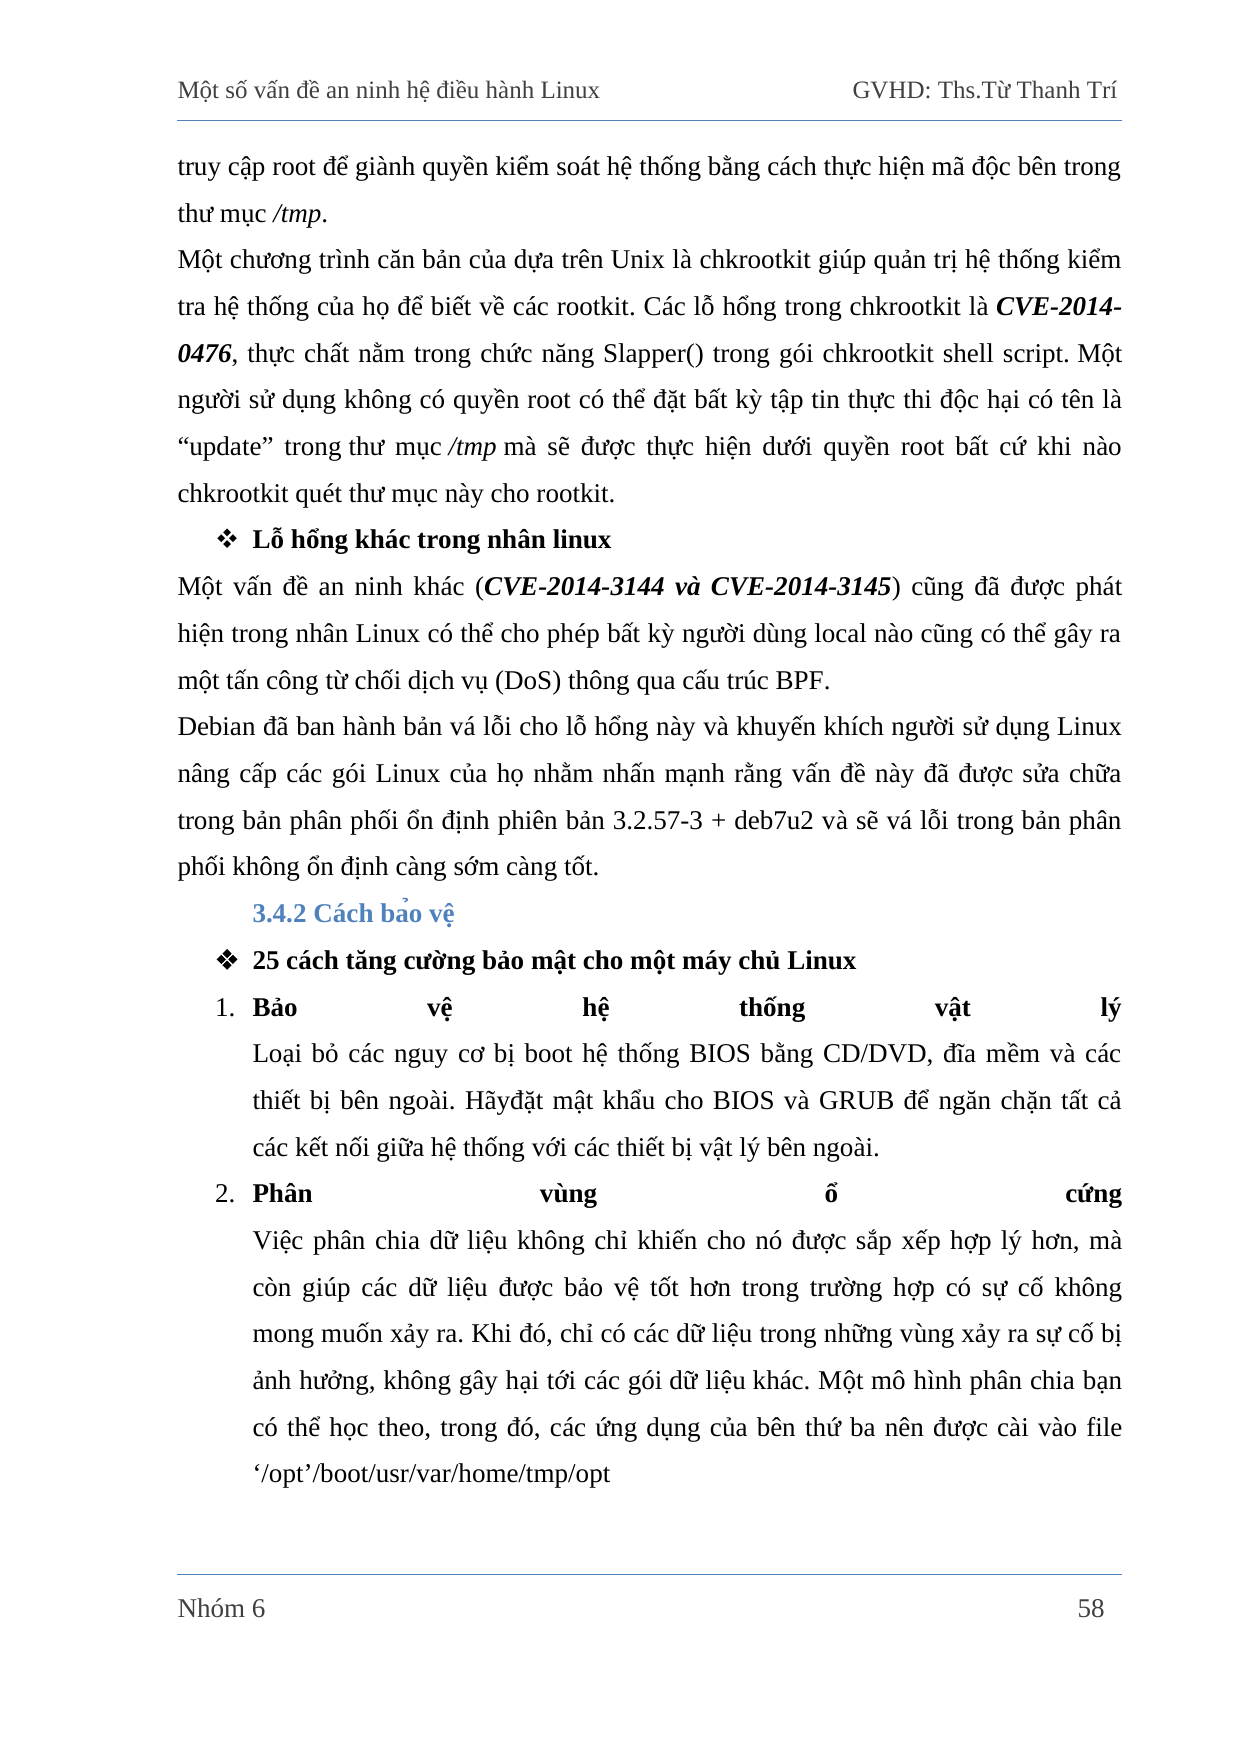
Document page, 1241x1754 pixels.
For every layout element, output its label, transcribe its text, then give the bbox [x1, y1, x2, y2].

text Một chương trình căn bản của dựa trên Unix là chkrootkit giúp quản trị hệ thống kiểm tra hệ thống của họ để biết về các rootkit. Các lỗ hổng trong chkrootkit là CVE-2014-0476, thực chất nằm trong chức năng Slapper() trong gói chkrootkit shell script. Một người sử dụng không có quyền root có thể đặt bất kỳ tập tin thực thi độc hại có tên là “update” trong thư mục /tmp mà sẽ được thực hiện dưới quyền root bất cứ khi nào chkrootkit quét thư mục này cho rootkit. [177, 243, 1122, 508]
list 25 cách tăng cường bảo mật cho một máy chủ Linux [215, 944, 1122, 975]
text Một vấn đề an ninh khác (CVE-2014-3144 và CVE-2014-3145) cũng đã được phát hiện trong nhân Linux có thể cho phép bất kỳ người dùng local nào cũng có thể gây ra một tấn công từ chối dịch vụ (DoS) thông qua cấu trúc BPF. [177, 570, 1122, 695]
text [177, 150, 1122, 228]
subtitle 3.4.2 Cách bảo vệ [252, 897, 1122, 928]
text Debian đã ban hành bản vá lỗi cho lỗ hổng này và khuyến khích người sử dụng Linux nâng cấp các gói Linux của họ nhằm nhấn mạnh rằng vấn đề này đã được sửa chữa trong bản phân phối ổn định phiên bản 3.2.57-3 + deb7u2 và sẽ vá lỗi trong bản phân phối không ổn định càng sớm càng tốt. [177, 710, 1122, 882]
list Lỗ hổng khác trong nhân linux [215, 523, 1122, 555]
list Bảo vệ hệ thống vật lý Loại bỏ các nguy cơ bị boot hệ thống BIOS bằng CD/DVD, đĩa mềm và các thiết bị bên ngoài. Hãyđặt mật khẩu cho BIOS và GRUB để ngăn chặn tất cả các kết nối giữa hệ thống với các thiết bị vật lý bên ngoài. [215, 991, 1122, 1162]
list Phân vùng ổ cứng Việc phân chia dữ liệu không chỉ khiến cho nó được sắp xếp hợp lý hơn, mà còn giúp các dữ liệu được bảo vệ tốt hơn trong trường hợp có sự cố không mong muốn xảy ra. Khi đó, chỉ có các dữ liệu trong những vùng xảy ra sự cố bị ảnh hưởng, không gây hại tới các gói dữ liệu khác. Một mô hình phân chia bạn có thể học theo, trong đó, các ứng dụng của bên thứ ba nên được cài vào file ‘/opt’/boot/usr/var/home/tmp/opt [215, 1177, 1122, 1488]
